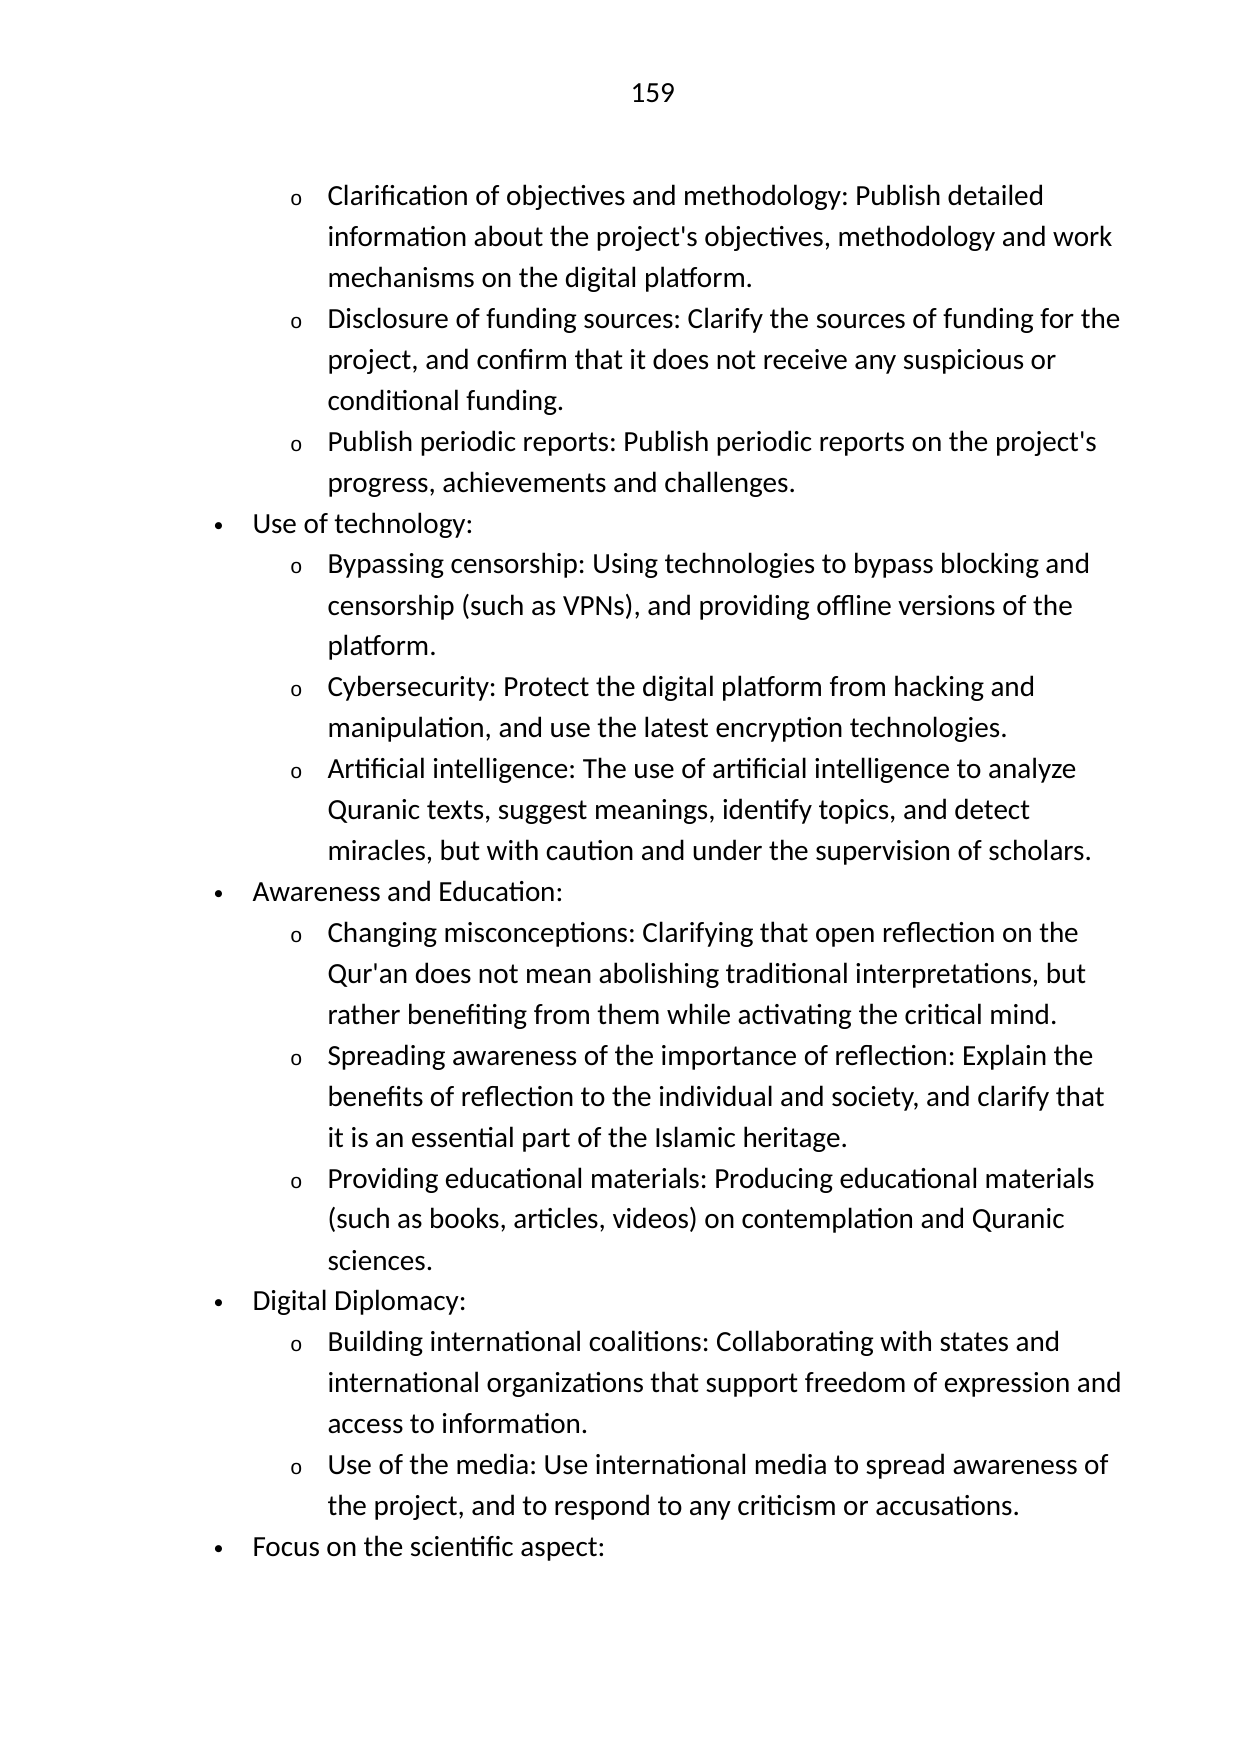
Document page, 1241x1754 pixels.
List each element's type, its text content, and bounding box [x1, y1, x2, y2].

list Building international coalitions: Collaborating with states and international organizations that support freedom of expression and access to information. [290, 1323, 1128, 1441]
list Awareness and Education: [215, 873, 1128, 909]
list Providing educational materials: Producing educational materials (such as books, articles, videos) on contemplation and Quranic sciences. [290, 1160, 1128, 1277]
list Artificial intelligence: The use of artificial intelligence to analyze Quranic texts, suggest meanings, identify topics, and detect miracles, but with caution and under the supervision of scholars. [290, 750, 1128, 868]
list Clarification of objectives and methodology: Publish detailed information about the project's objectives, methodology and work mechanisms on the digital platform. [290, 177, 1128, 295]
list Focus on the scientific aspect: [215, 1528, 1128, 1564]
list Cybersecurity: Protect the digital platform from hacking and manipulation, and use the latest encryption technologies. [290, 668, 1128, 745]
list Disclosure of funding sources: Clarify the sources of funding for the project, and confirm that it does not receive any suspicious or conditional funding. [290, 300, 1128, 417]
list Digital Diplomacy: [215, 1282, 1128, 1318]
list Spreading awareness of the importance of reflection: Explain the benefits of reflection to the individual and society, and clarify that it is an essential part of the Islamic heritage. [290, 1037, 1128, 1154]
list Bypassing censorship: Using technologies to bypass blocking and censorship (such as VPNs), and providing offline versions of the platform. [290, 546, 1128, 663]
list Use of the media: Use international media to spread awareness of the project, and to respond to any criticism or accusations. [290, 1446, 1128, 1523]
list Publish periodic reports: Publish periodic reports on the project's progress, achievements and challenges. [290, 423, 1128, 499]
list Use of technology: [215, 505, 1128, 540]
list Changing misconceptions: Clarifying that open reflection on the Qur'an does not mean abolishing traditional interpretations, but rather benefiting from them while activating the critical mind. [290, 914, 1128, 1032]
